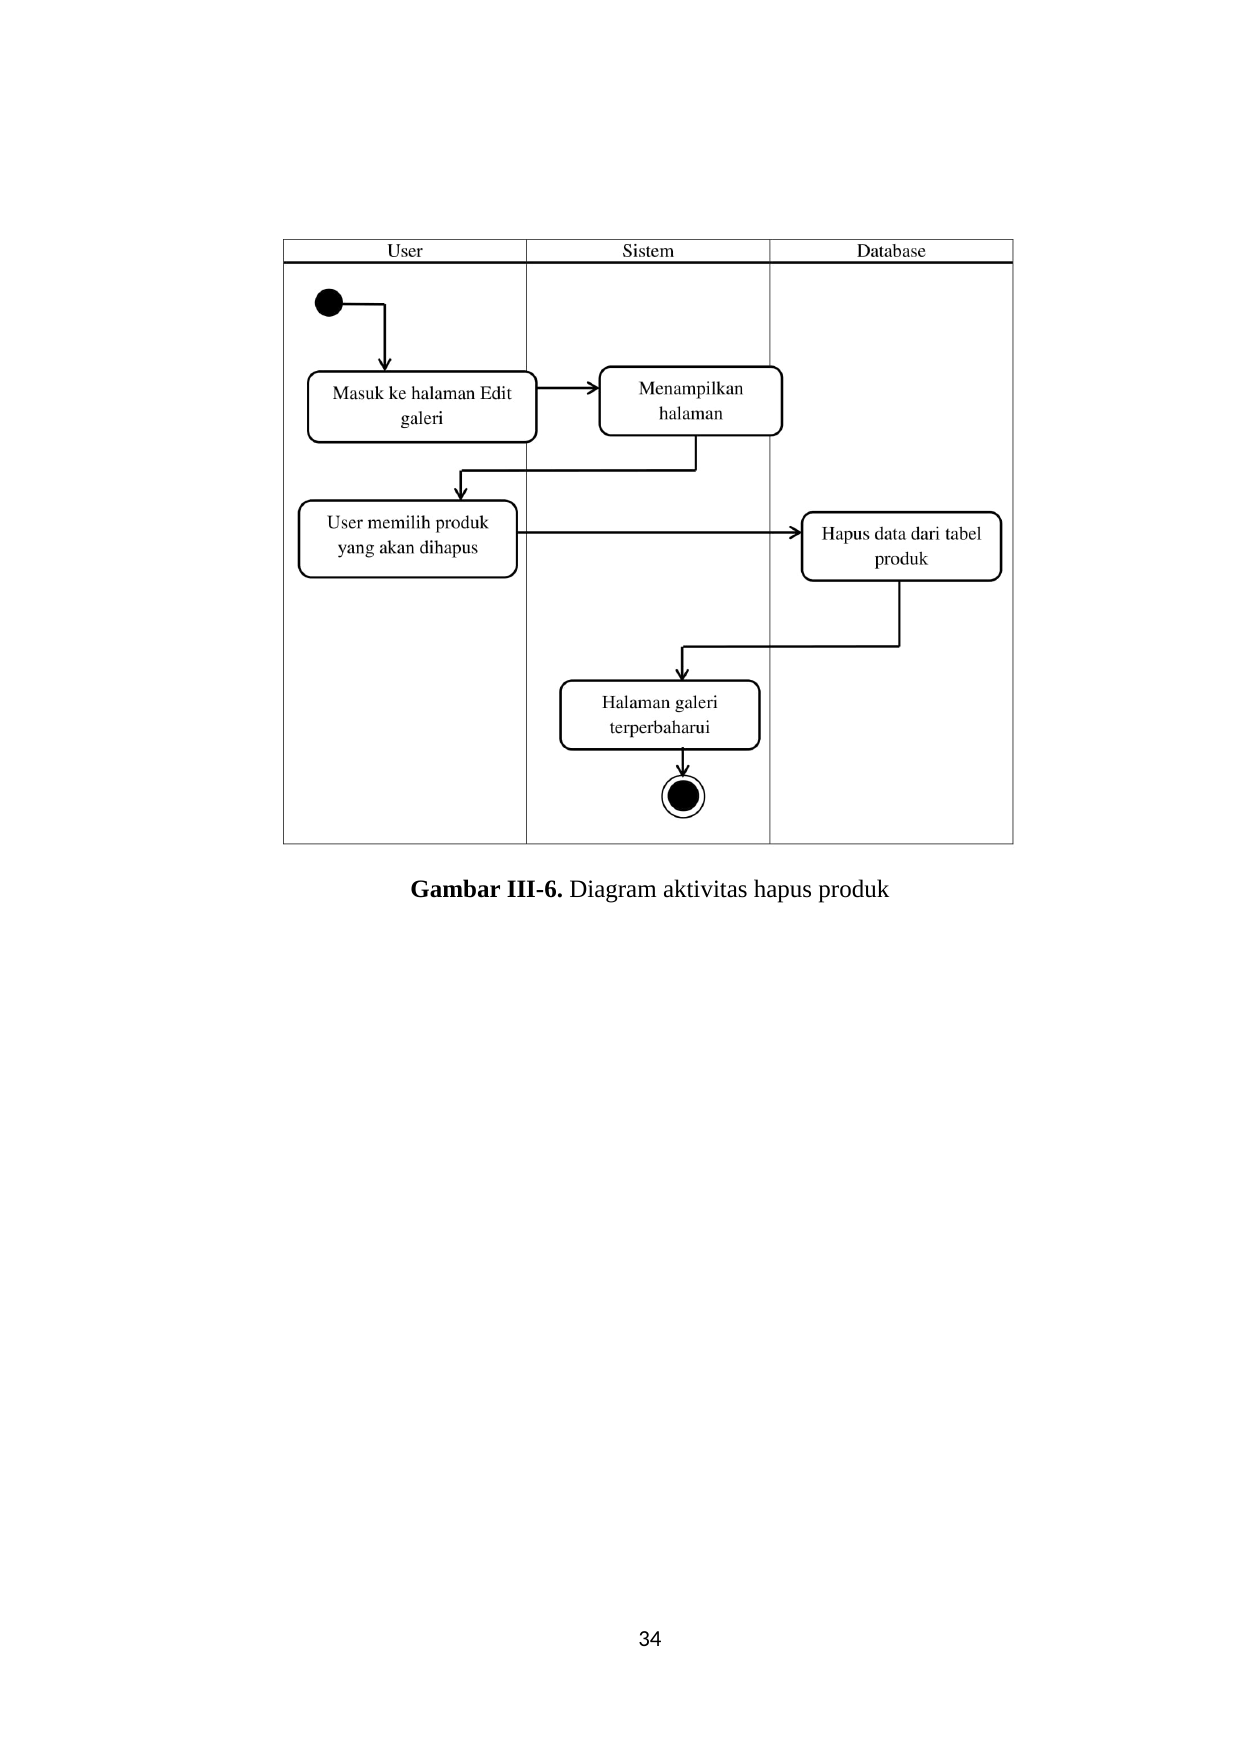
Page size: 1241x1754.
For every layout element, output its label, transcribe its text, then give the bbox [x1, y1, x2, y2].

text Gambar III-6. Diagram aktivitas hapus produk [236, 874, 1063, 902]
picture [278, 236, 1021, 849]
